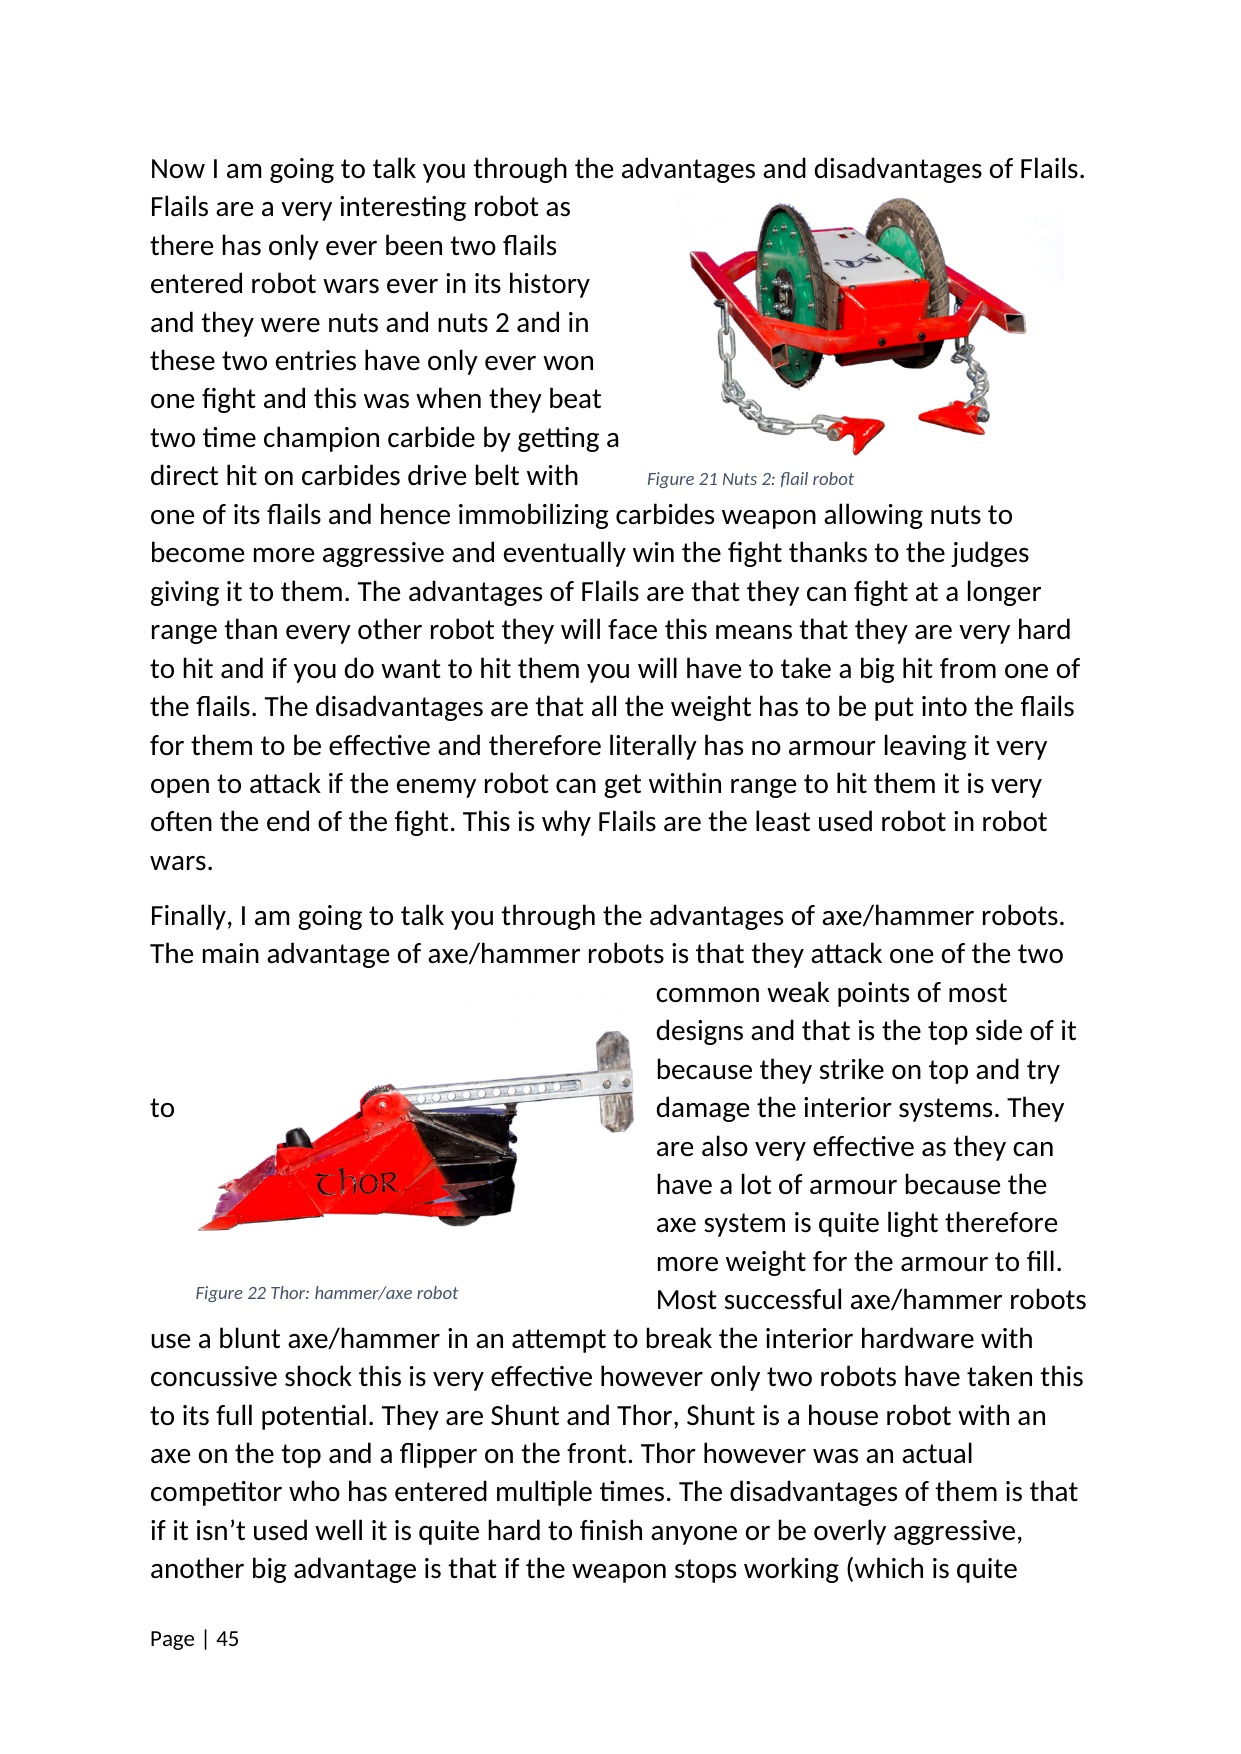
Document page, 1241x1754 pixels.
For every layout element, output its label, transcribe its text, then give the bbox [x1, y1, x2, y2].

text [150, 897, 1090, 1586]
text Now I am going to talk you through the advantages and disadvantages of Flails. Flails are a very interesting robot as there has only ever been two flails entered robot wars ever in its history and they were nuts and nuts 2 and in these two entries have only ever won one fight and this was when they beat two time champion carbide by getting a direct hit on carbides drive belt with one of its flails and hence immobilizing carbides weapon allowing nuts to become more aggressive and eventually win the fight thanks to the judges giving it to them. The advantages of Flails are that they can fight at a longer range than every other robot they will face this means that they are very hard to hit and if you do want to hit them you will have to take a big hit from one of the flails. The disadvantages are that all the weight has to be put into the flails for them to be effective and therefore literally has no armour leaving it very open to attack if the enemy robot can get within range to hit them it is very often the end of the fight. This is why Flails are the least used robot in robot wars. [150, 150, 1090, 877]
picture [646, 195, 1064, 458]
picture [195, 993, 637, 1272]
